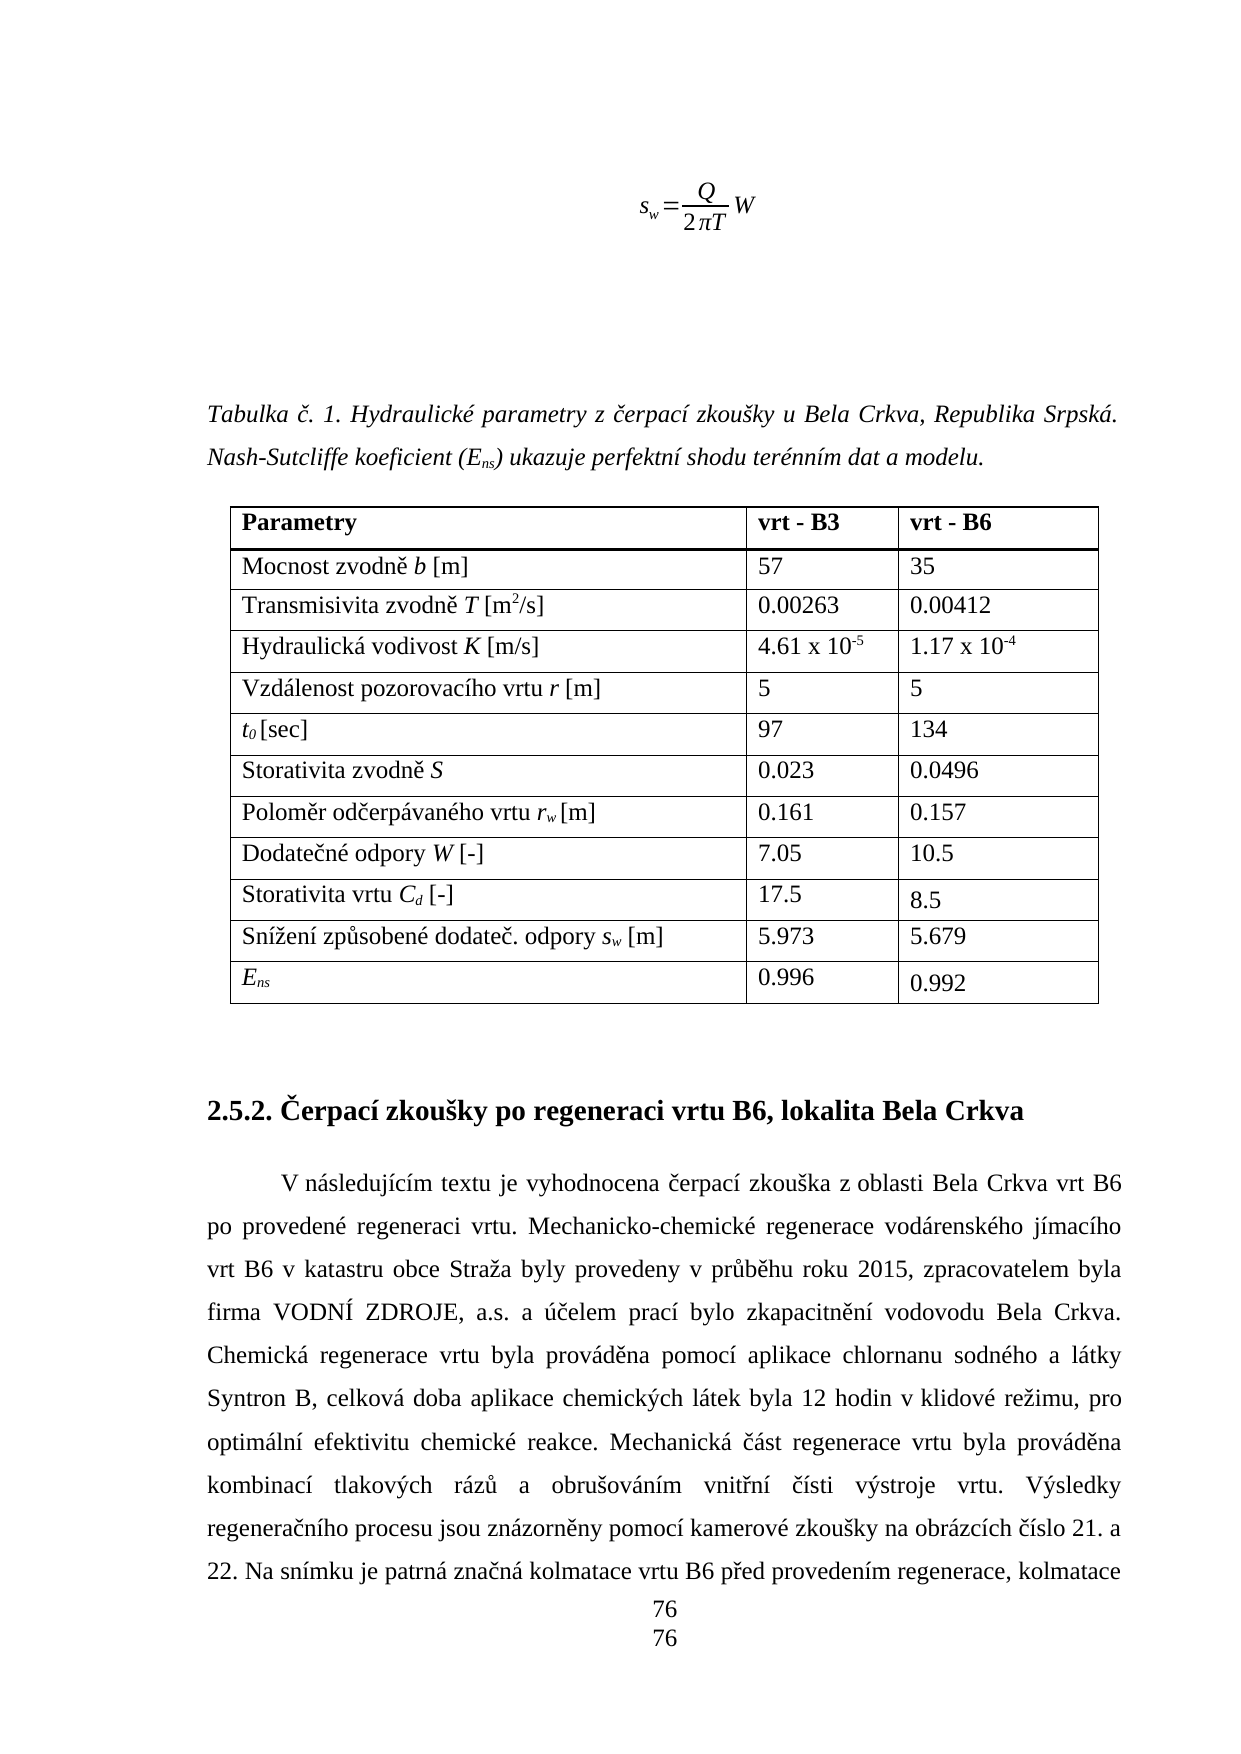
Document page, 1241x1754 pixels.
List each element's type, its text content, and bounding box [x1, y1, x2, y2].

table_cell Storativita zvodně S [231, 756, 746, 796]
table_cell 17.5 [747, 880, 898, 920]
table_cell t0 [sec] [231, 714, 746, 754]
table_header vrt - B6 [899, 508, 1098, 548]
table_cell 10.5 [899, 838, 1098, 878]
table_cell 0.992 [899, 962, 1098, 1003]
table_cell 5.679 [899, 921, 1098, 961]
table_cell Snížení způsobené dodateč. odpory sw [m] [231, 921, 746, 961]
table_header vrt - B3 [747, 508, 898, 548]
table_cell Mocnost zvodně b [m] [231, 551, 746, 589]
table_cell Dodatečné odpory W [-] [231, 838, 746, 878]
table_cell 0.00263 [747, 590, 898, 630]
table_cell 57 [747, 551, 898, 589]
table_cell 7.05 [747, 838, 898, 878]
table_cell Transmisivita zvodně T [m2/s] [231, 590, 746, 630]
table_cell 0.157 [899, 797, 1098, 837]
table_cell 0.00412 [899, 590, 1098, 630]
table_cell 35 [899, 551, 1098, 589]
table_cell 0.023 [747, 756, 898, 796]
table_cell 5 [747, 673, 898, 713]
table_cell 4.61 x 10-5 [747, 631, 898, 672]
table_cell Poloměr odčerpávaného vrtu rw [m] [231, 797, 746, 837]
text Tabulka č. 1. Hydraulické parametry z čerpací zkoušky u Bela Crkva, Republika Srpská. Nash-Sutcliffe koeficient (Ens) ukazuje perfektní shodu terénním dat a modelu. [207, 399, 1122, 471]
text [207, 1168, 1122, 1585]
table_cell 0.161 [747, 797, 898, 837]
table_cell Storativita vrtu Cd [-] [231, 880, 746, 920]
table_header Parametry [231, 508, 746, 548]
table_cell 0.0496 [899, 756, 1098, 796]
table_cell Ens [231, 962, 746, 1003]
table_cell 8.5 [899, 880, 1098, 920]
subtitle 2.5.2. Čerpací zkoušky po regeneraci vrtu B6, lokalita Bela Crkva [207, 1093, 1122, 1126]
table_cell 0.996 [747, 962, 898, 1003]
table_cell Vzdálenost pozorovacího vrtu r [m] [231, 673, 746, 713]
table_cell 1.17 x 10-4 [899, 631, 1098, 672]
table_cell 5 [899, 673, 1098, 713]
table_cell 97 [747, 714, 898, 754]
table_cell 5.973 [747, 921, 898, 961]
table_cell Hydraulická vodivost K [m/s] [231, 631, 746, 672]
table_cell 134 [899, 714, 1098, 754]
